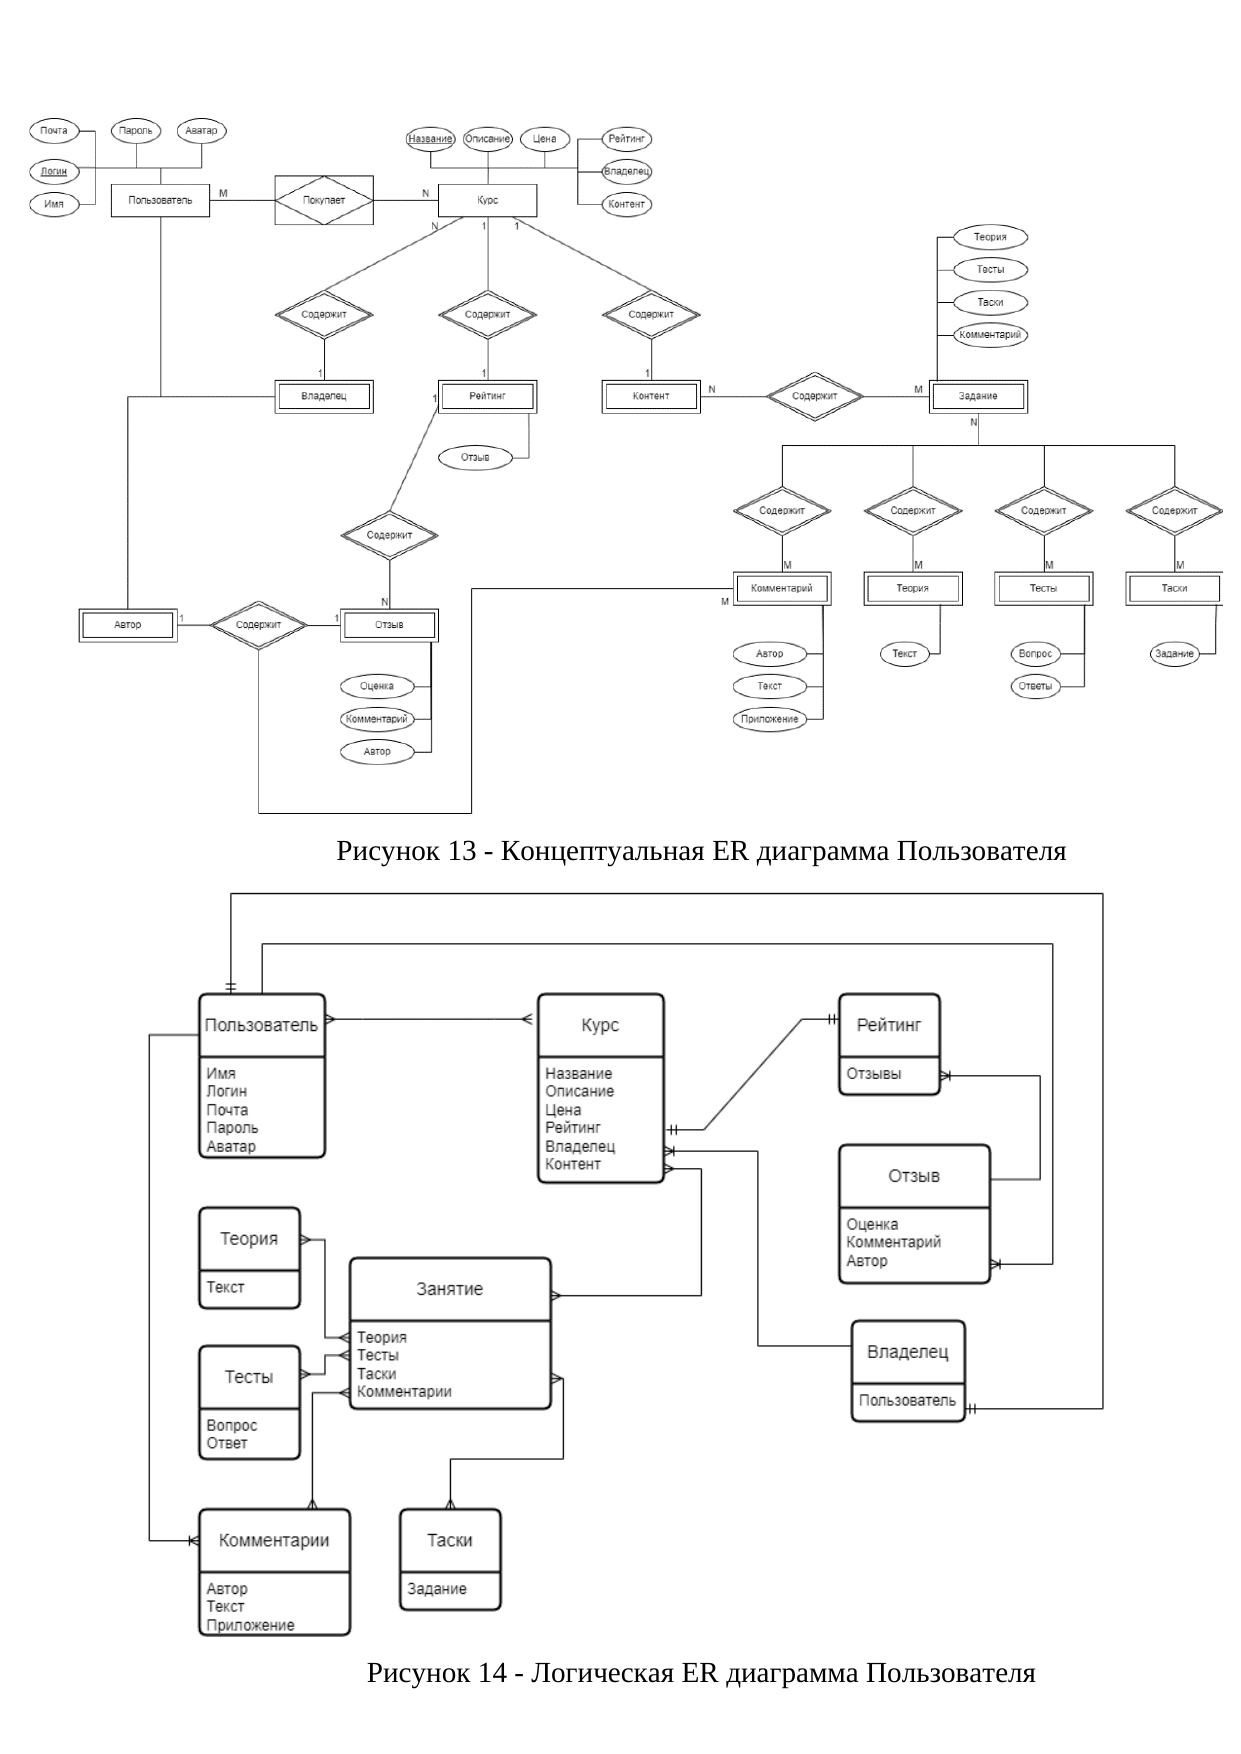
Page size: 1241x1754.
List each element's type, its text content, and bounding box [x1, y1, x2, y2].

text Рисунок 13 - Концептуальная ER диаграмма Пользователя [177, 833, 1152, 867]
text Рисунок 14 - Логическая ER диаграмма Пользователя [177, 1655, 1152, 1688]
picture [29, 118, 1223, 815]
picture [140, 883, 1115, 1637]
